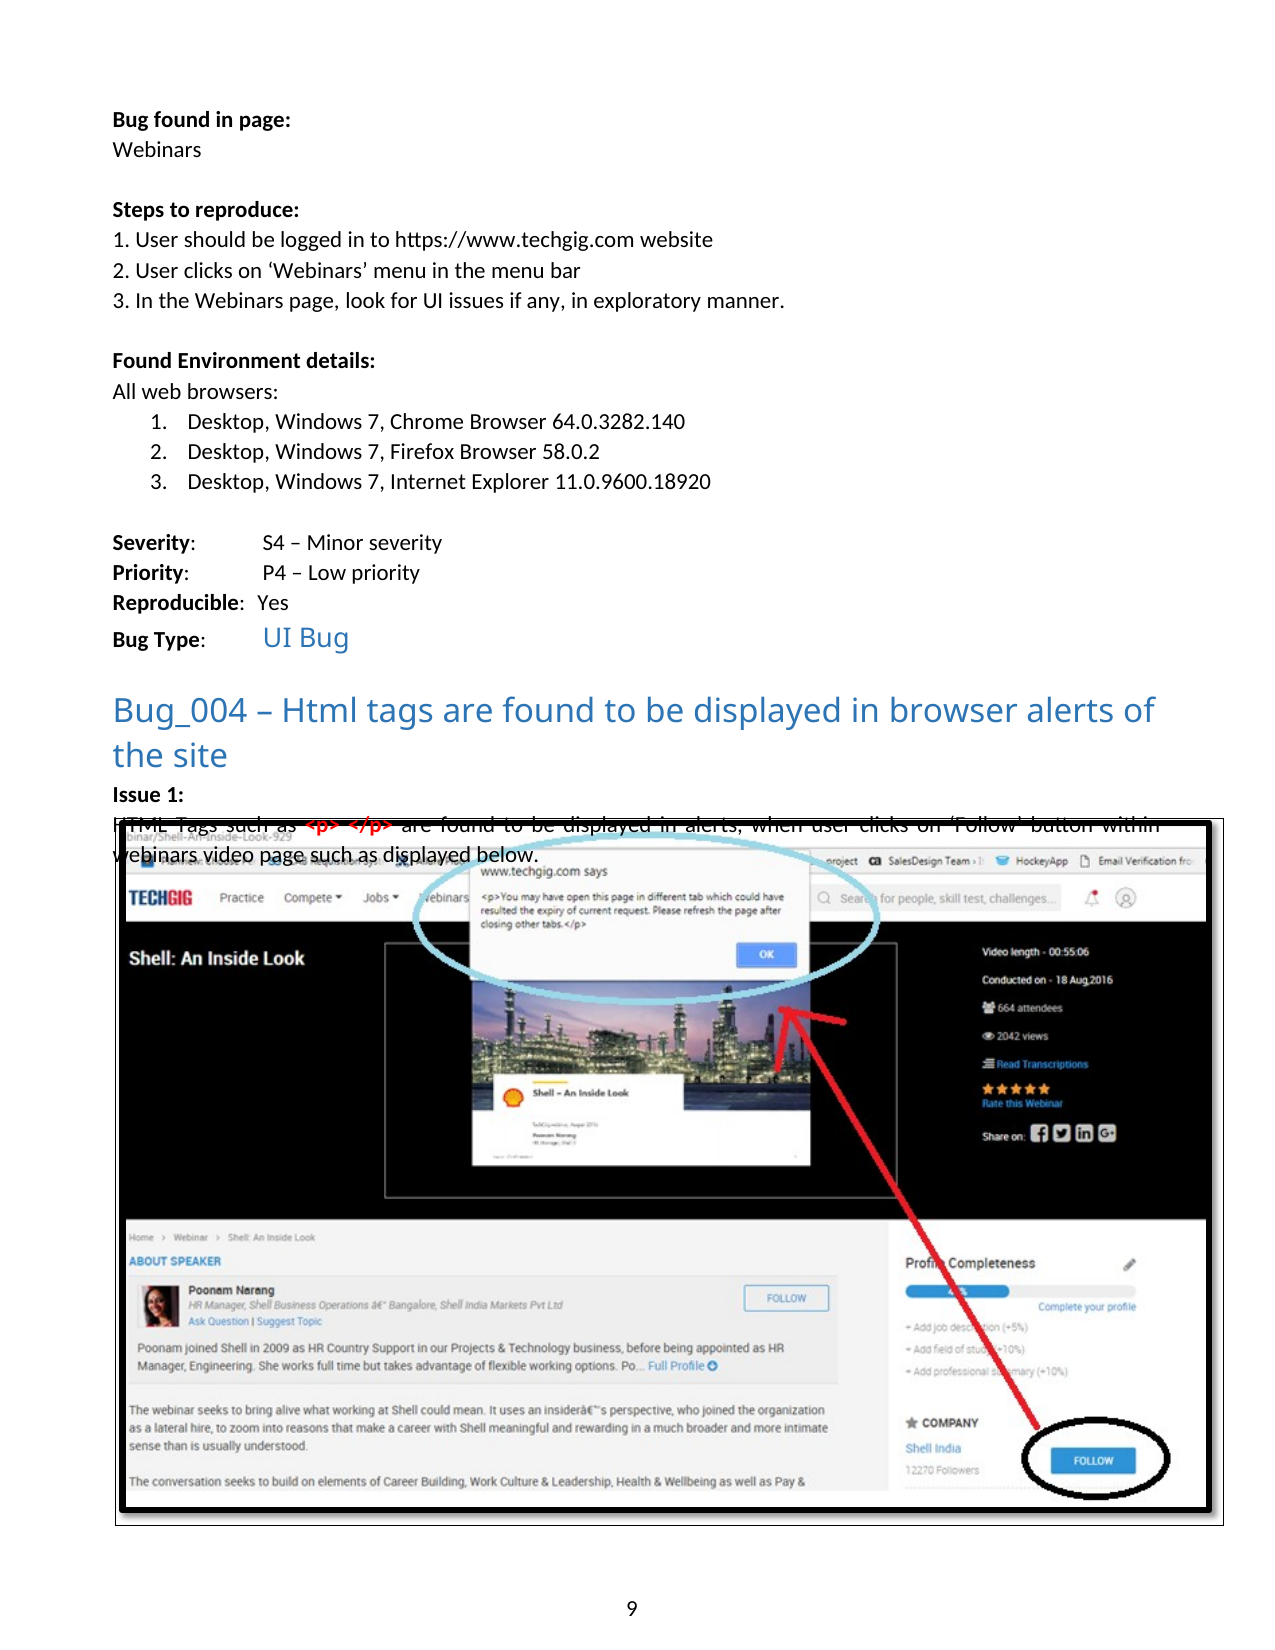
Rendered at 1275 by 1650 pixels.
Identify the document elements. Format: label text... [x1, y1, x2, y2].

subtitle Bug_004 – Html tags are found to be displayed in browser alerts of the site [112, 686, 1177, 777]
text Priority: P4 – Low priority [112, 558, 1177, 586]
text Severity: S4 – Minor severity [112, 528, 1177, 556]
list In the Webinars page, look for UI issues if any, in exploratory manner. [112, 286, 1177, 314]
list Desktop, Windows 7, Chrome Browser 64.0.3282.140 [150, 407, 1177, 435]
picture [126, 826, 1206, 1507]
text Reproducible: Yes [112, 588, 1177, 616]
list Desktop, Windows 7, Firefox Browser 58.0.2 [150, 437, 1177, 465]
subtitle Steps to reproduce: [112, 195, 1177, 223]
text HTML Tags such as <p> </p> are found to be displayed in alerts, when user clicks on ‘Follow’ button within webinars video page such as displayed below. [112, 810, 1177, 869]
list User clicks on ‘Webinars’ menu in the menu bar [112, 256, 1177, 284]
subtitle Issue 1: [112, 780, 1177, 808]
text Webinars [112, 135, 1177, 163]
text Bug found in page: [112, 105, 1177, 133]
text All web browsers: [112, 377, 1177, 405]
subtitle Found Environment details: [112, 346, 1177, 374]
picture [116, 819, 1223, 1525]
text Bug Type: UI Bug [112, 619, 1177, 656]
list Desktop, Windows 7, Internet Explorer 11.0.9600.18920 [150, 467, 1177, 495]
list User should be logged in to https://www.techgig.com website [112, 226, 1177, 253]
